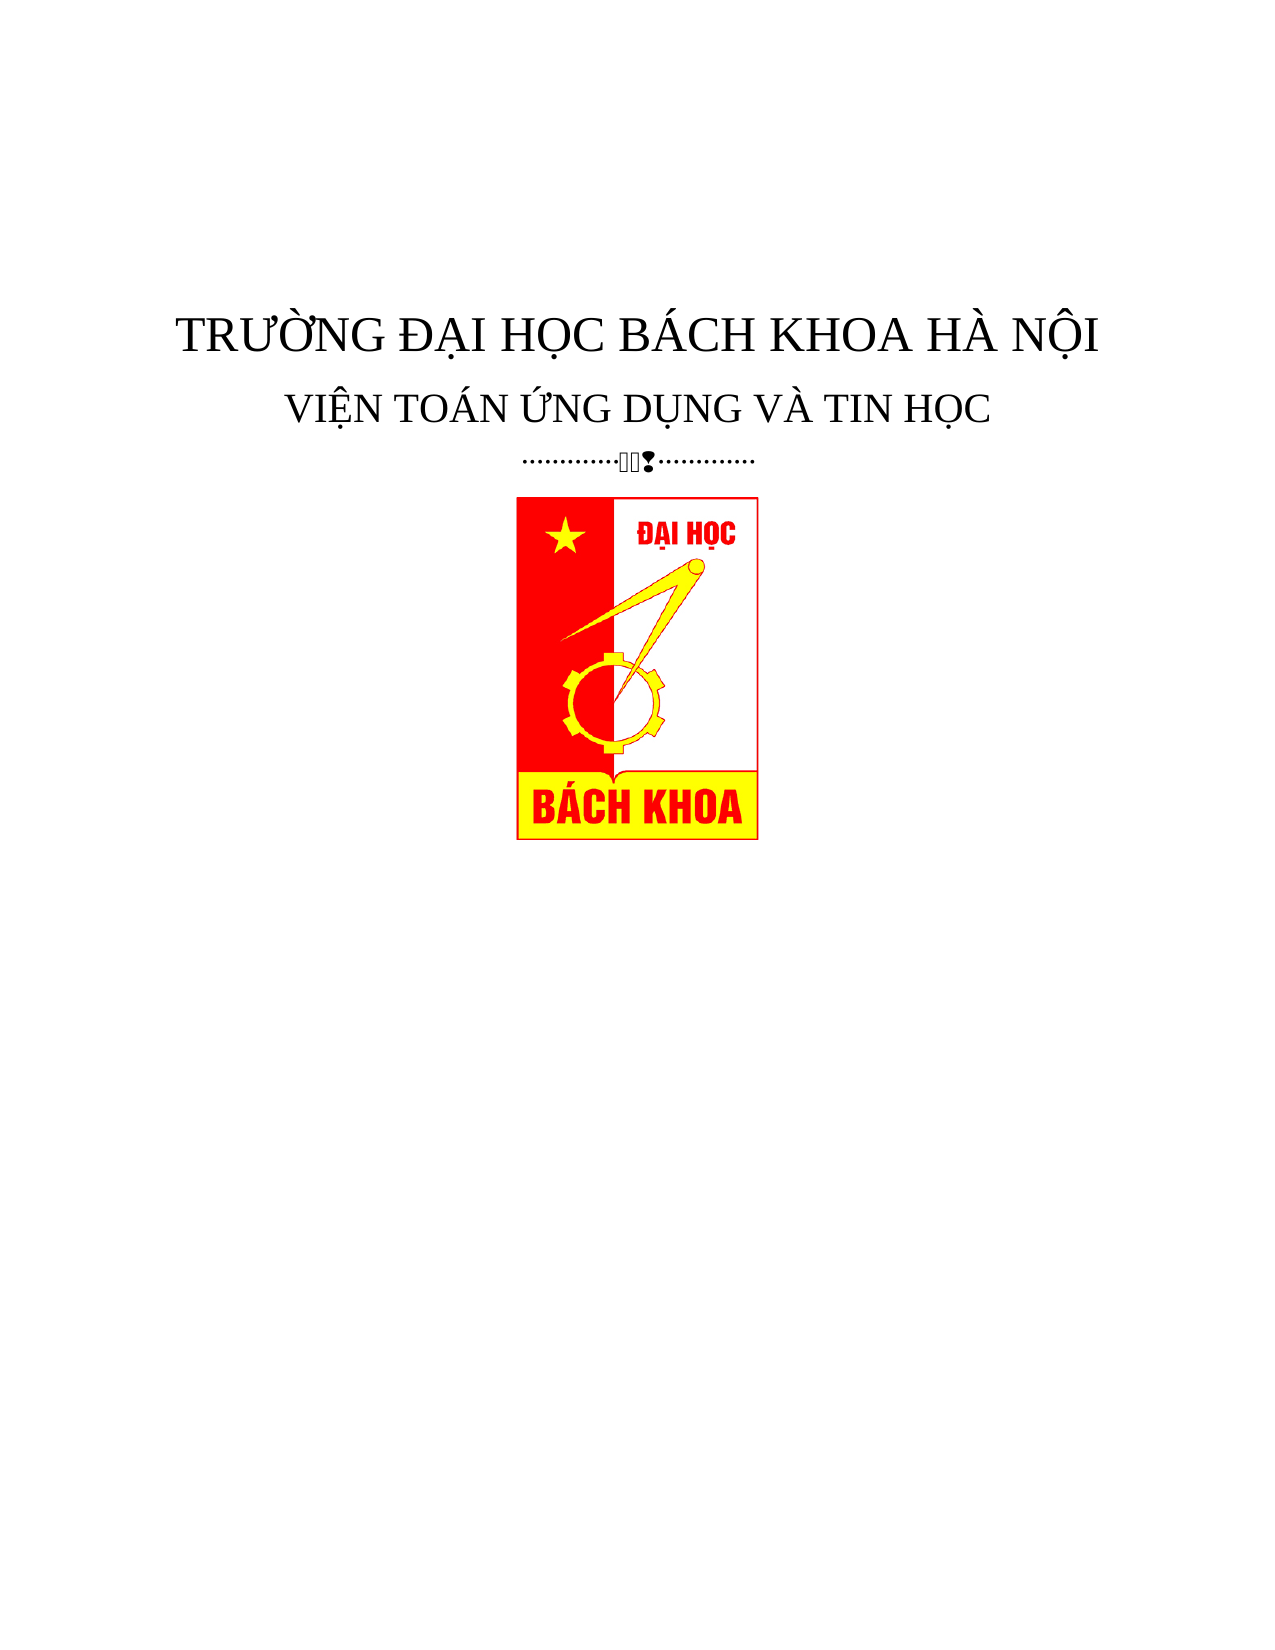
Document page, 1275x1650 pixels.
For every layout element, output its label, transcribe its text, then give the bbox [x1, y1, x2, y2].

text TRƯỜNG ĐẠI HỌC BÁCH KHOA HÀ NỘI [150, 305, 1125, 363]
picture [516, 497, 759, 840]
text VIỆN TOÁN ỨNG DỤNG VÀ TIN HỌC [150, 384, 1125, 432]
